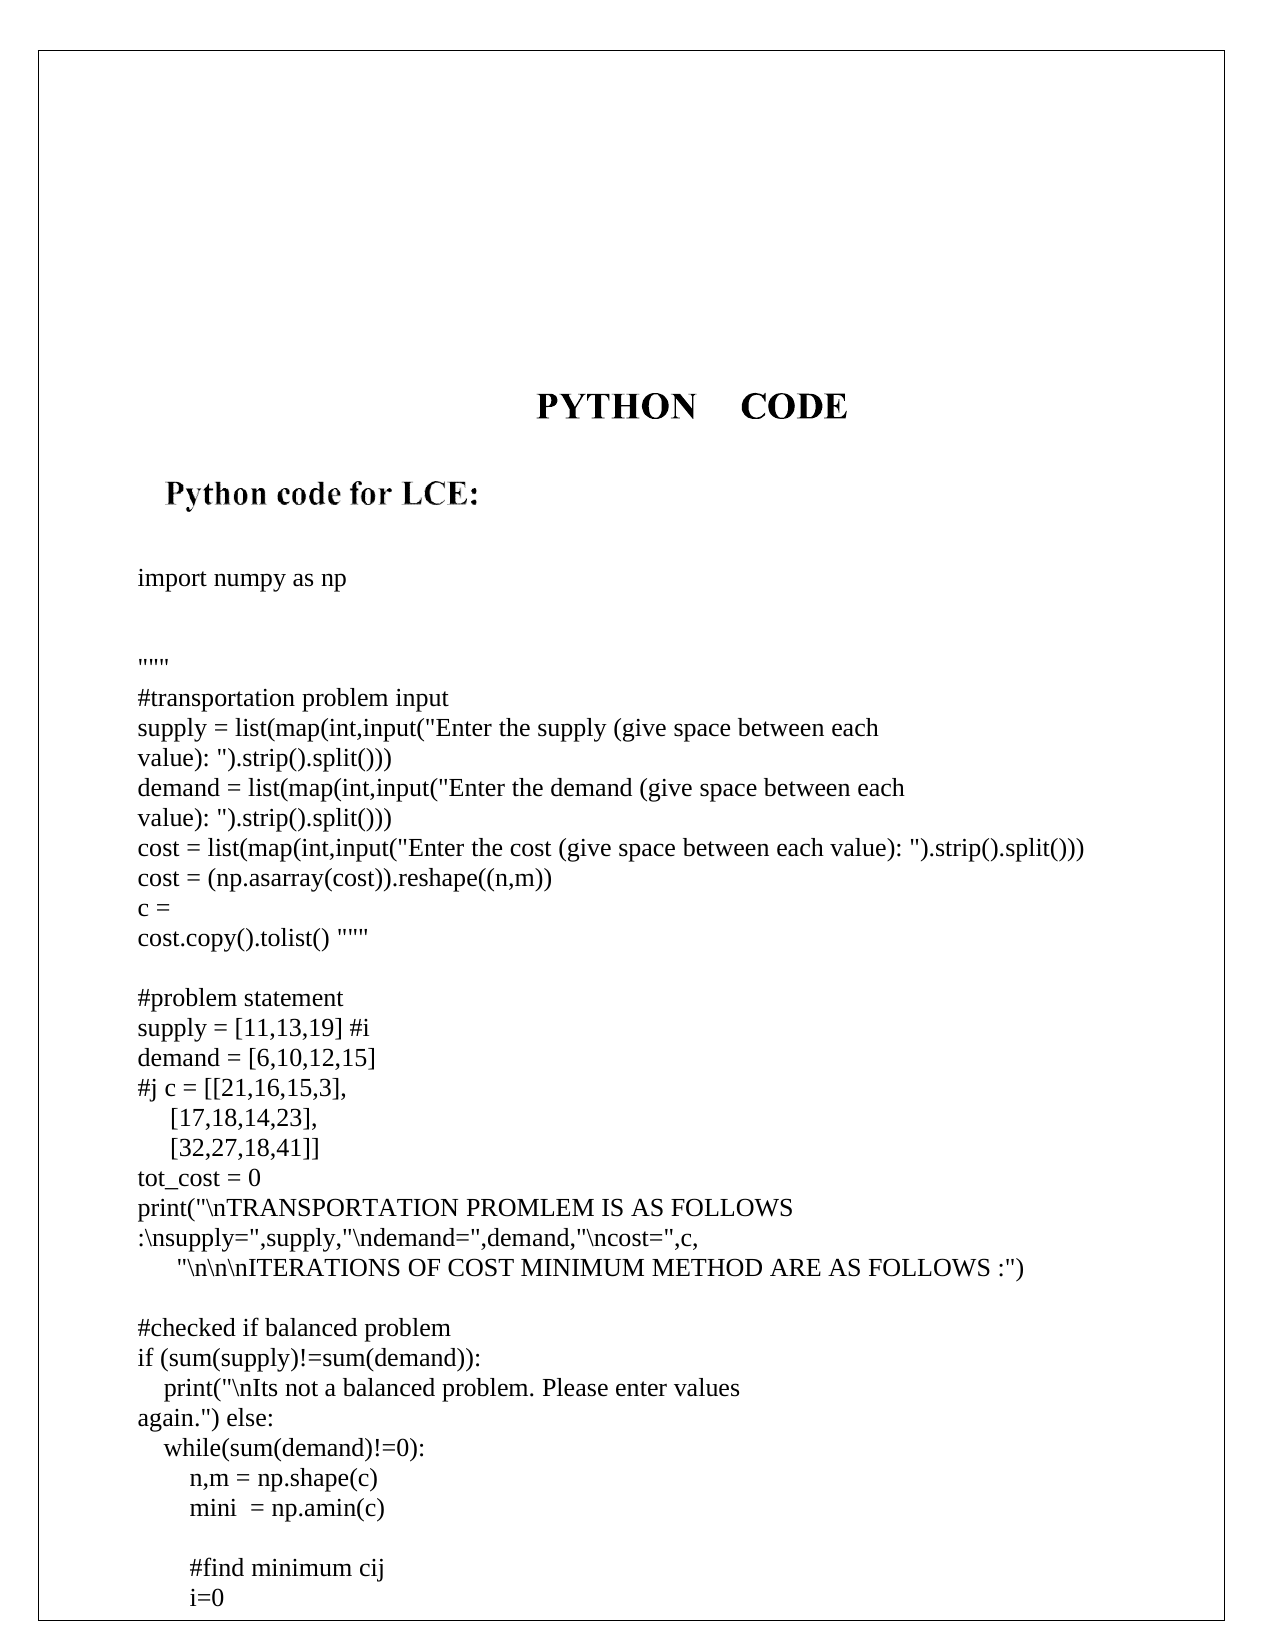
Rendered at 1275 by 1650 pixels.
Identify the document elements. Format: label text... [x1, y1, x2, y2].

text [32,27,18,41]] [170, 1132, 1148, 1162]
text cost = list(map(int,input("Enter the cost (give space between each value): ").strip().split())) cost = (np.asarray(cost)).reshape((n,m)) [137, 832, 1112, 892]
text "\n\n\nITERATIONS OF COST MINIMUM METHOD ARE AS FOLLOWS :") [176, 1252, 1148, 1282]
text print("\nIts not a balanced problem. Please enter values again.") else: [137, 1372, 828, 1432]
text supply = list(map(int,input("Enter the supply (give space between each value): ").strip().split())) [137, 712, 957, 772]
picture [165, 481, 477, 512]
text c = cost.copy().tolist() """ [137, 892, 369, 952]
text while(sum(demand)!=0): n,m = np.shape(c) mini = np.amin(c) [163, 1432, 426, 1522]
text import numpy as np [137, 562, 1148, 592]
text print("\nTRANSPORTATION PROMLEM IS AS FOLLOWS [137, 1192, 1148, 1222]
text #problem statement supply = [11,13,19] #i demand = [6,10,12,15] #j c = [[21,16,15,3], [137, 982, 402, 1102]
text tot_cost = 0 [137, 1162, 1148, 1192]
text """ [137, 652, 1148, 682]
text #transportation problem input [137, 682, 1148, 712]
text if (sum(supply)!=sum(demand)): [137, 1342, 1148, 1372]
text #find minimum cij i=0 [189, 1552, 385, 1612]
text demand = list(map(int,input("Enter the demand (give space between each value): ").strip().split())) [137, 772, 983, 832]
text #checked if balanced problem [137, 1312, 1148, 1342]
text [17,18,14,23], [170, 1102, 1148, 1132]
text :\nsupply=",supply,"\ndemand=",demand,"\ncost=",c, [137, 1222, 1148, 1252]
